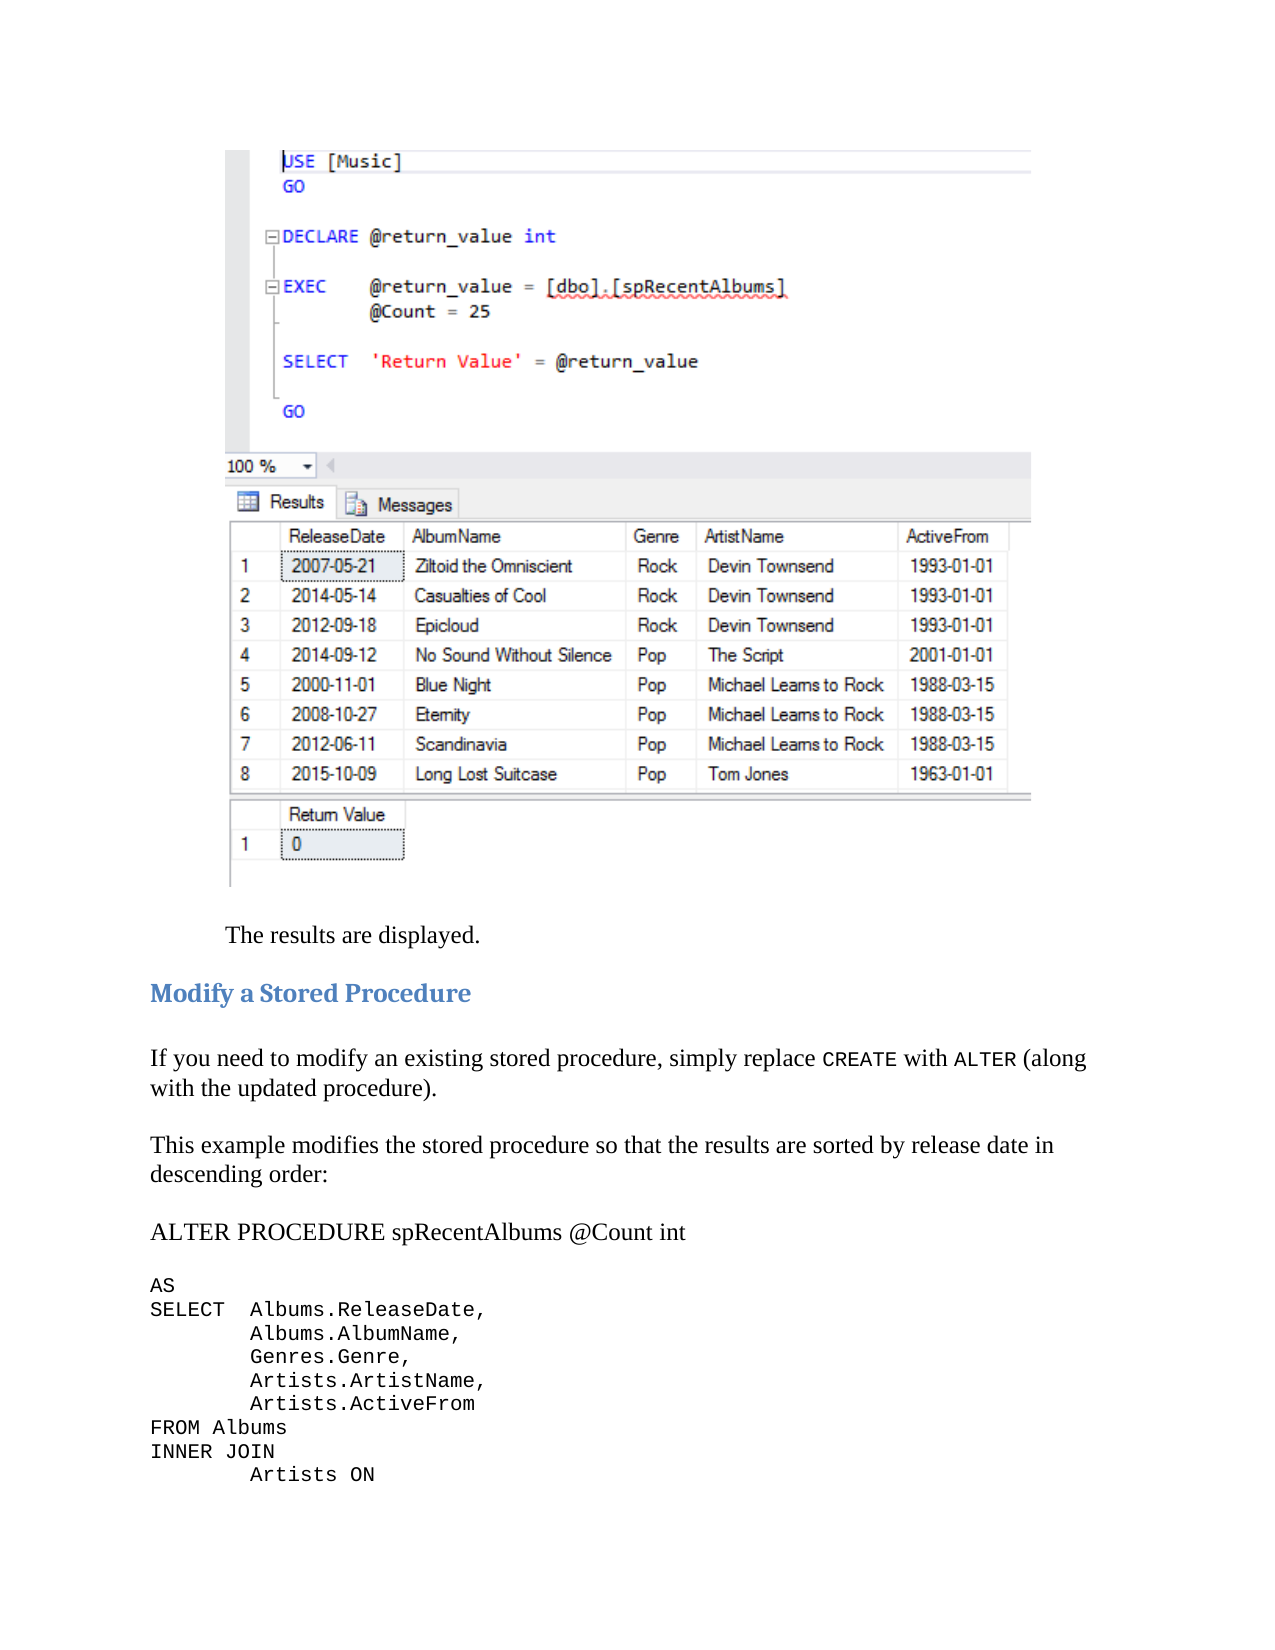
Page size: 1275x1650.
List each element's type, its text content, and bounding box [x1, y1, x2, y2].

picture [225, 150, 1032, 887]
text Artists ON [150, 1464, 1125, 1488]
text Albums.AlbumName, [150, 1322, 1125, 1346]
text Genres.Genre, [150, 1346, 1125, 1370]
text This example modifies the stored procedure so that the results are sorted by release date in descending order: [150, 1131, 1125, 1188]
text SELECT Albums.ReleaseDate, [150, 1299, 1125, 1322]
text INNER JOIN [150, 1441, 1125, 1464]
text The results are displayed. [225, 920, 1125, 949]
subtitle Modify a Stored Procedure [150, 978, 1125, 1009]
text FROM Albums [150, 1417, 1125, 1441]
text If you need to modify an existing stored procedure, simply replace CREATE with ALTER (along with the updated procedure). [150, 1043, 1125, 1101]
text AS [150, 1275, 1125, 1299]
text Artists.ActiveFrom [150, 1393, 1125, 1417]
text Artists.ArtistName, [150, 1370, 1125, 1393]
text ALTER PROCEDURE spRecentAlbums @Count int [150, 1217, 1125, 1246]
